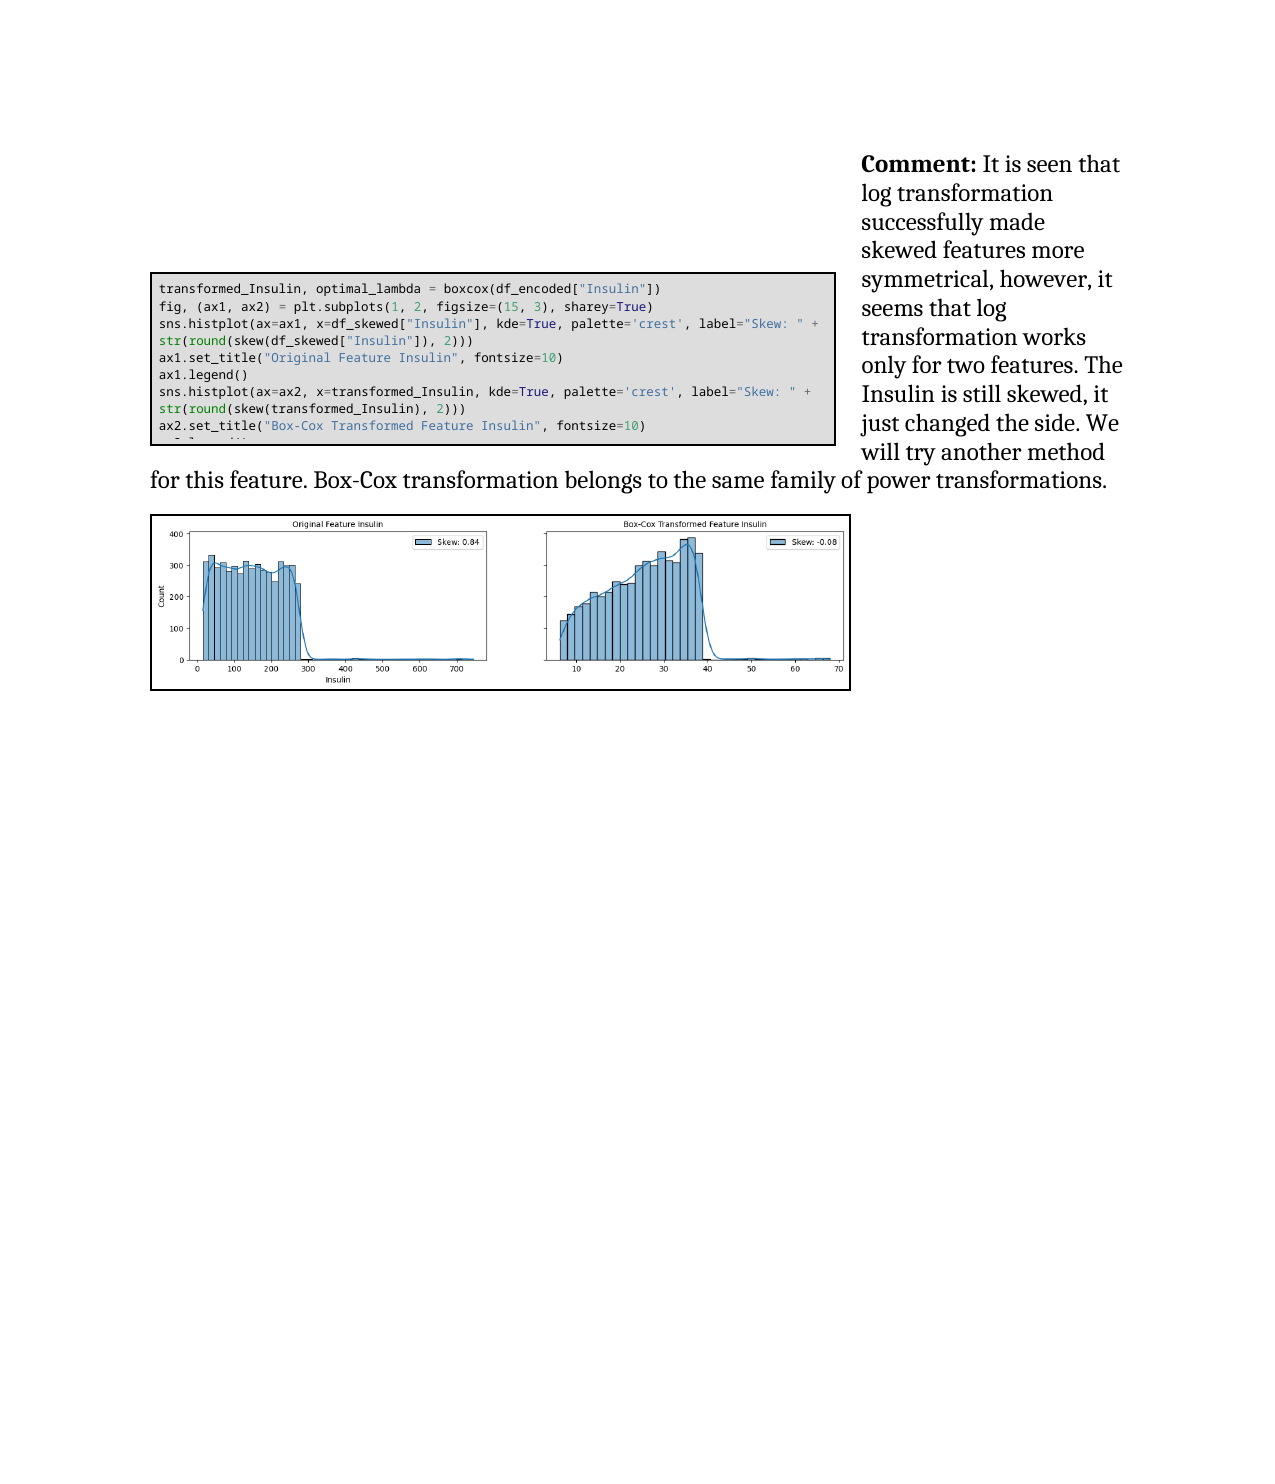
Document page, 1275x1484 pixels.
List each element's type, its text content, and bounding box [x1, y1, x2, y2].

text Comment: It is seen that log transformation successfully made skewed features more symmetrical, however, it seems that log transformation works only for two features. The Insulin is still skewed, it just changed the side. We will try another method for this feature. Box-Cox transformation belongs to the same family of power transformations. [150, 150, 1125, 495]
picture [152, 516, 849, 689]
